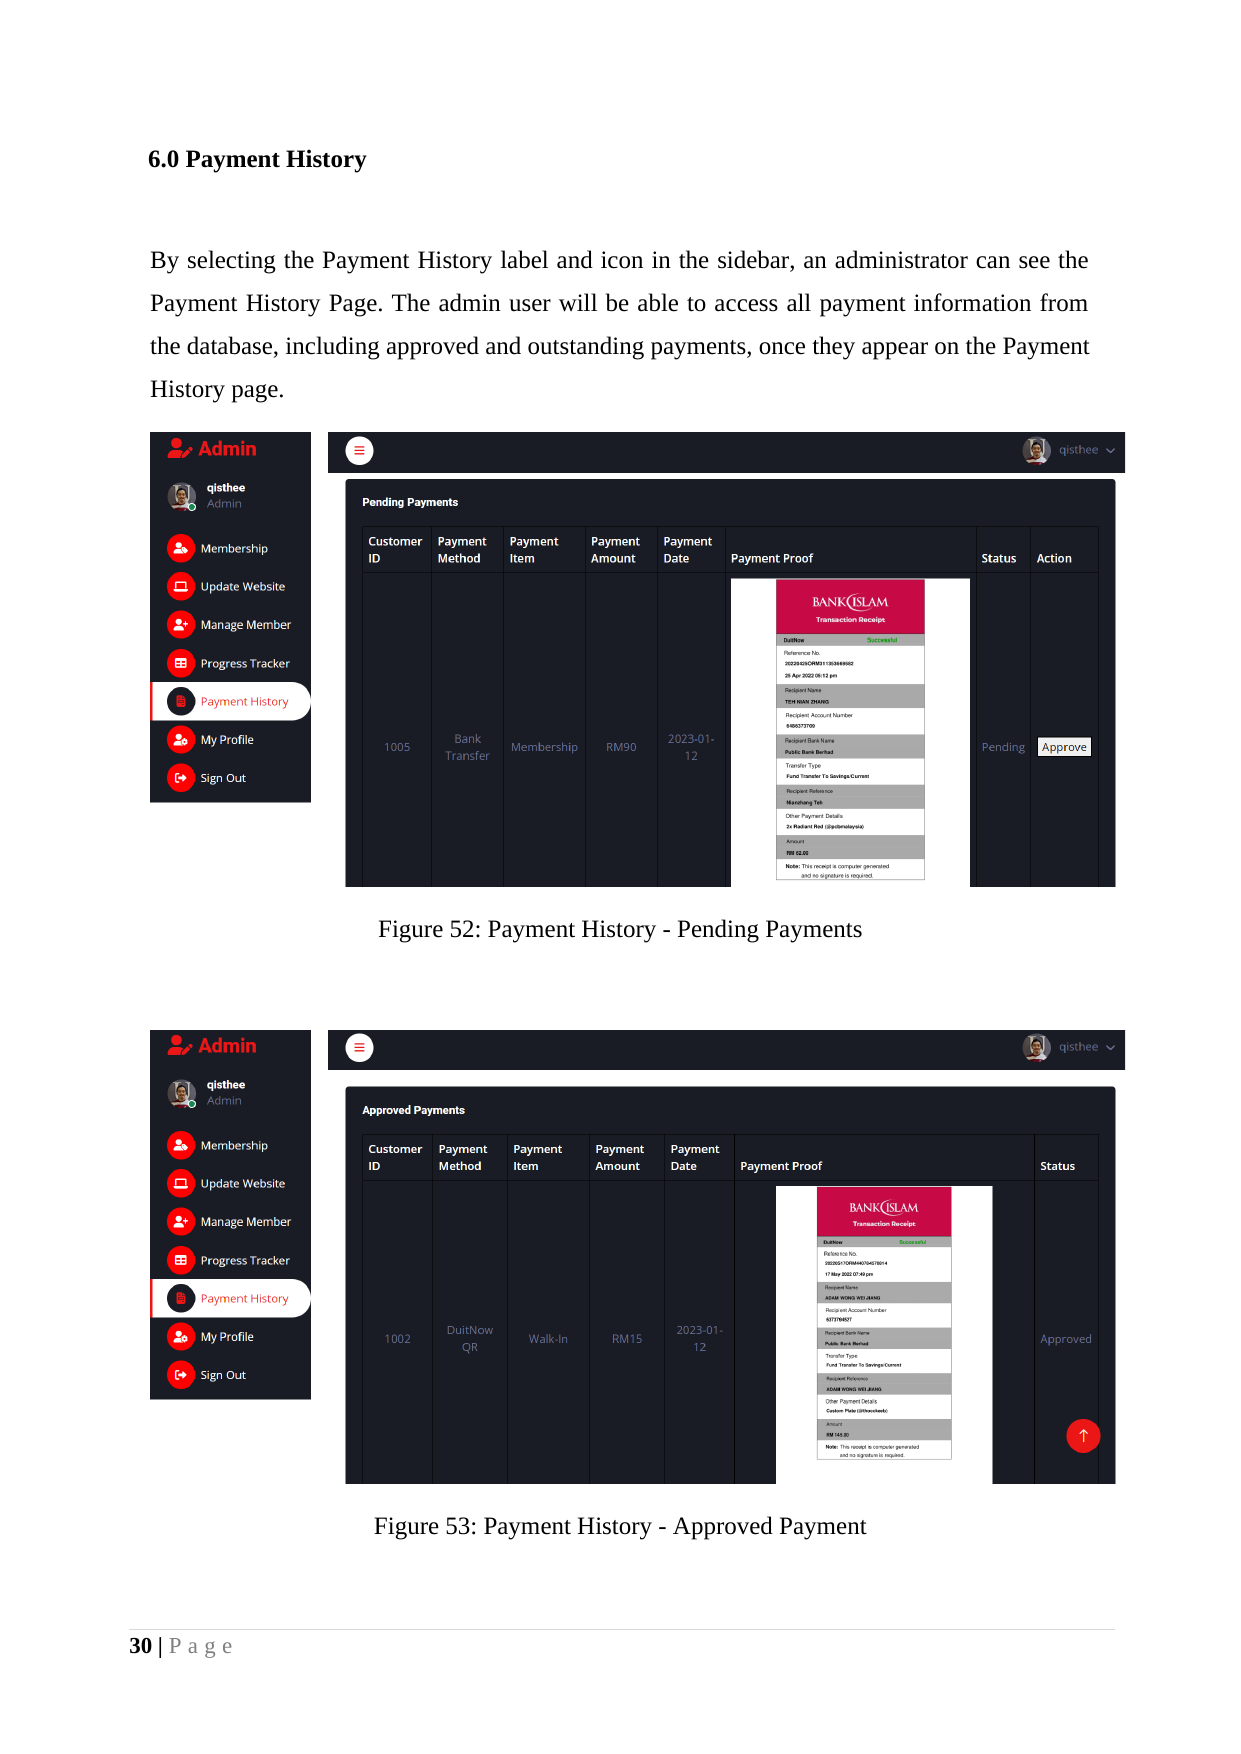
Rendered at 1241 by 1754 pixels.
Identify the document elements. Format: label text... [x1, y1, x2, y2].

subtitle 6.0 Payment History [129, 144, 1115, 172]
picture [150, 432, 1125, 887]
text Figure 53: Payment History - Approved Payment [150, 1511, 1090, 1540]
picture [150, 1030, 1125, 1484]
text Figure 52: Payment History - Pending Payments [150, 914, 1090, 943]
text By selecting the Payment History label and icon in the sidebar, an administrator can see the Payment History Page. The admin user will be able to access all payment information from the database, including approved and outstanding payments, once they appear on the Payment History page. [150, 245, 1090, 403]
